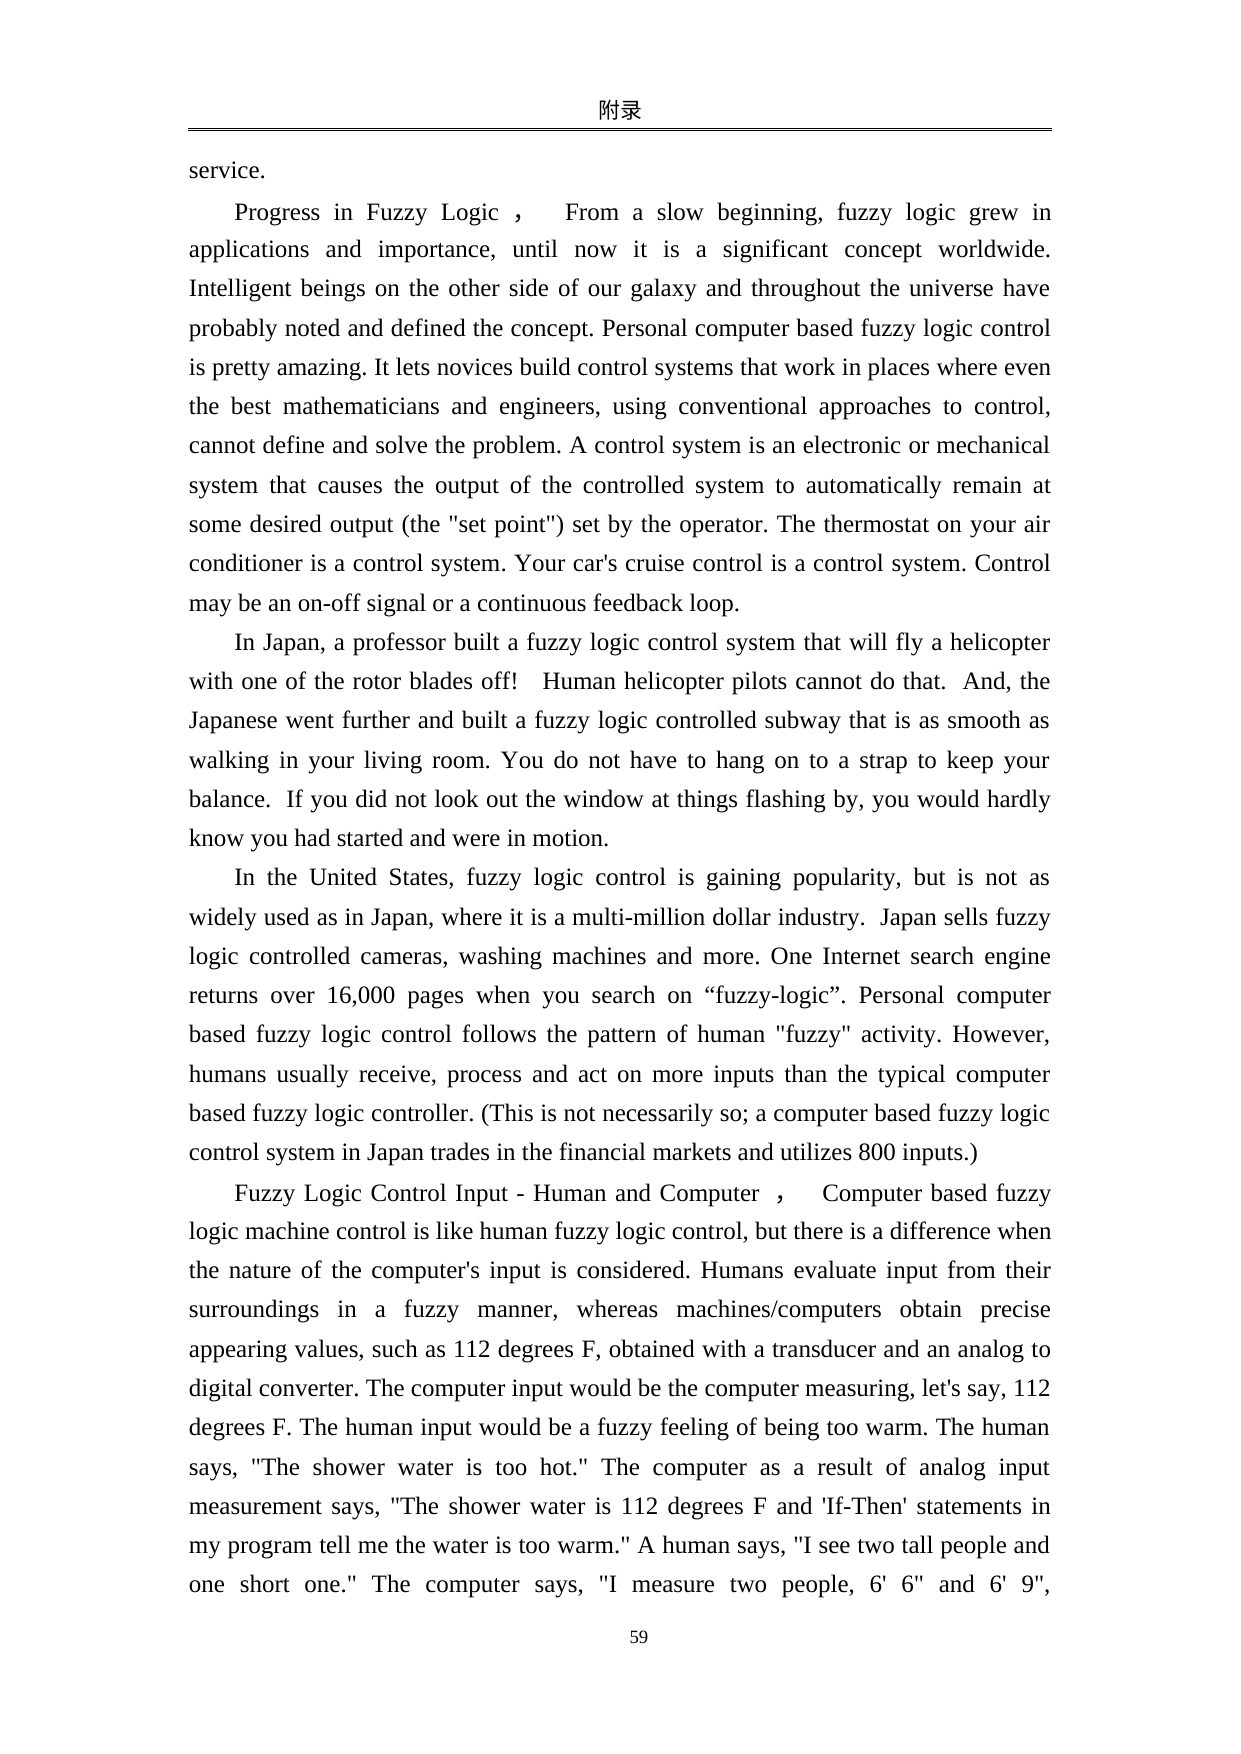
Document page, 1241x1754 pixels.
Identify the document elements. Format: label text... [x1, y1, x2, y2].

text Progress in Fuzzy Logic，From a slow beginning, fuzzy logic grew in applications and importance, until now it is a significant concept worldwide. Intelligent beings on the other side of our galaxy and throughout the universe have probably noted and defined the concept. Personal computer based fuzzy logic control is pretty amazing. It lets novices build control systems that work in places where even the best mathematicians and engineers, using conventional approaches to control, cannot define and solve the problem. A control system is an electronic or mechanical system that causes the output of the controlled system to automatically remain at some desired output (the "set point") set by the operator. The thermostat on your air conditioner is a control system. Your car's cruise control is a control system. Control may be an on-off signal or a continuous feedback loop. [189, 190, 1052, 622]
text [189, 150, 1052, 190]
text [189, 1171, 1052, 1603]
text In Japan, a professor built a fuzzy logic control system that will fly a helicopter with one of the rotor blades off! Human helicopter pilots cannot do that. And, the Japanese went further and built a fuzzy logic controlled subway that is as smooth as walking in your living room. You do not have to hang on to a strap to keep your balance. If you did not look out the window at things flashing by, you would hardly know you had started and were in motion. [189, 622, 1052, 857]
text In the United States, fuzzy logic control is gaining popularity, but is not as widely used as in Japan, where it is a multi-million dollar industry. Japan sells fuzzy logic controlled cameras, washing machines and more. One Internet search engine returns over 16,000 pages when you search on “fuzzy-logic”. Personal computer based fuzzy logic control follows the pattern of human "fuzzy" activity. However, humans usually receive, process and act on more inputs than the typical computer based fuzzy logic controller. (This is not necessarily so; a computer based fuzzy logic control system in Japan trades in the financial markets and utilizes 800 inputs.) [189, 857, 1052, 1171]
